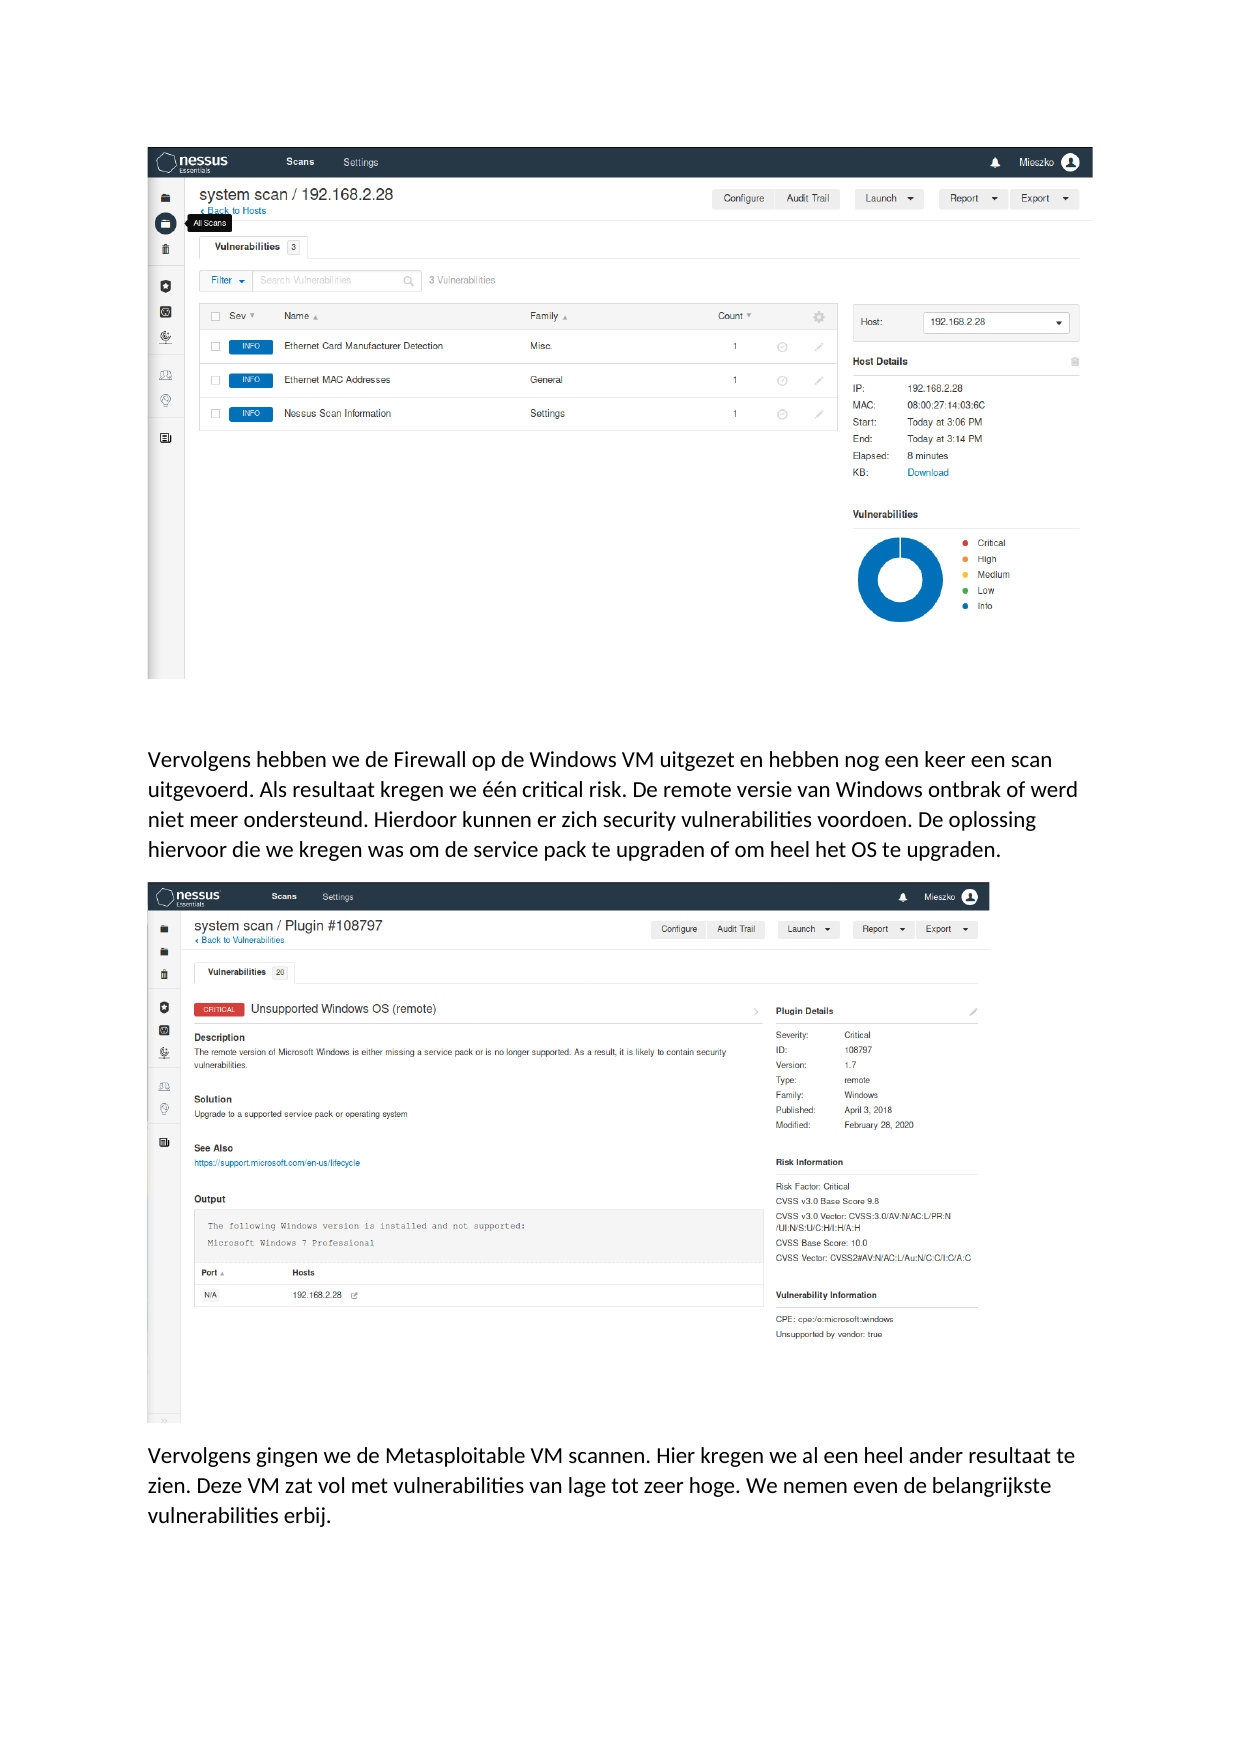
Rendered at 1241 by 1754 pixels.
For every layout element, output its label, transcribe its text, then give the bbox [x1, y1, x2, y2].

text Vervolgens hebben we de Firewall op de Windows VM uitgezet en hebben nog een keer een scan uitgevoerd. Als resultaat kregen we één critical risk. De remote versie van Windows ontbrak of werd niet meer ondersteund. Hierdoor kunnen er zich security vulnerabilities voordoen. De oplossing hiervoor die we kregen was om de service pack te upgraden of om heel het OS te upgraden. [148, 745, 1093, 863]
text Vervolgens gingen we de Metasploitable VM scannen. Hier kregen we al een heel ander resultaat te zien. Deze VM zat vol met vulnerabilities van lage tot zeer hoge. We nemen even de belangrijkste vulnerabilities erbij. [148, 1441, 1093, 1529]
picture [147, 882, 990, 1423]
picture [147, 147, 1093, 679]
